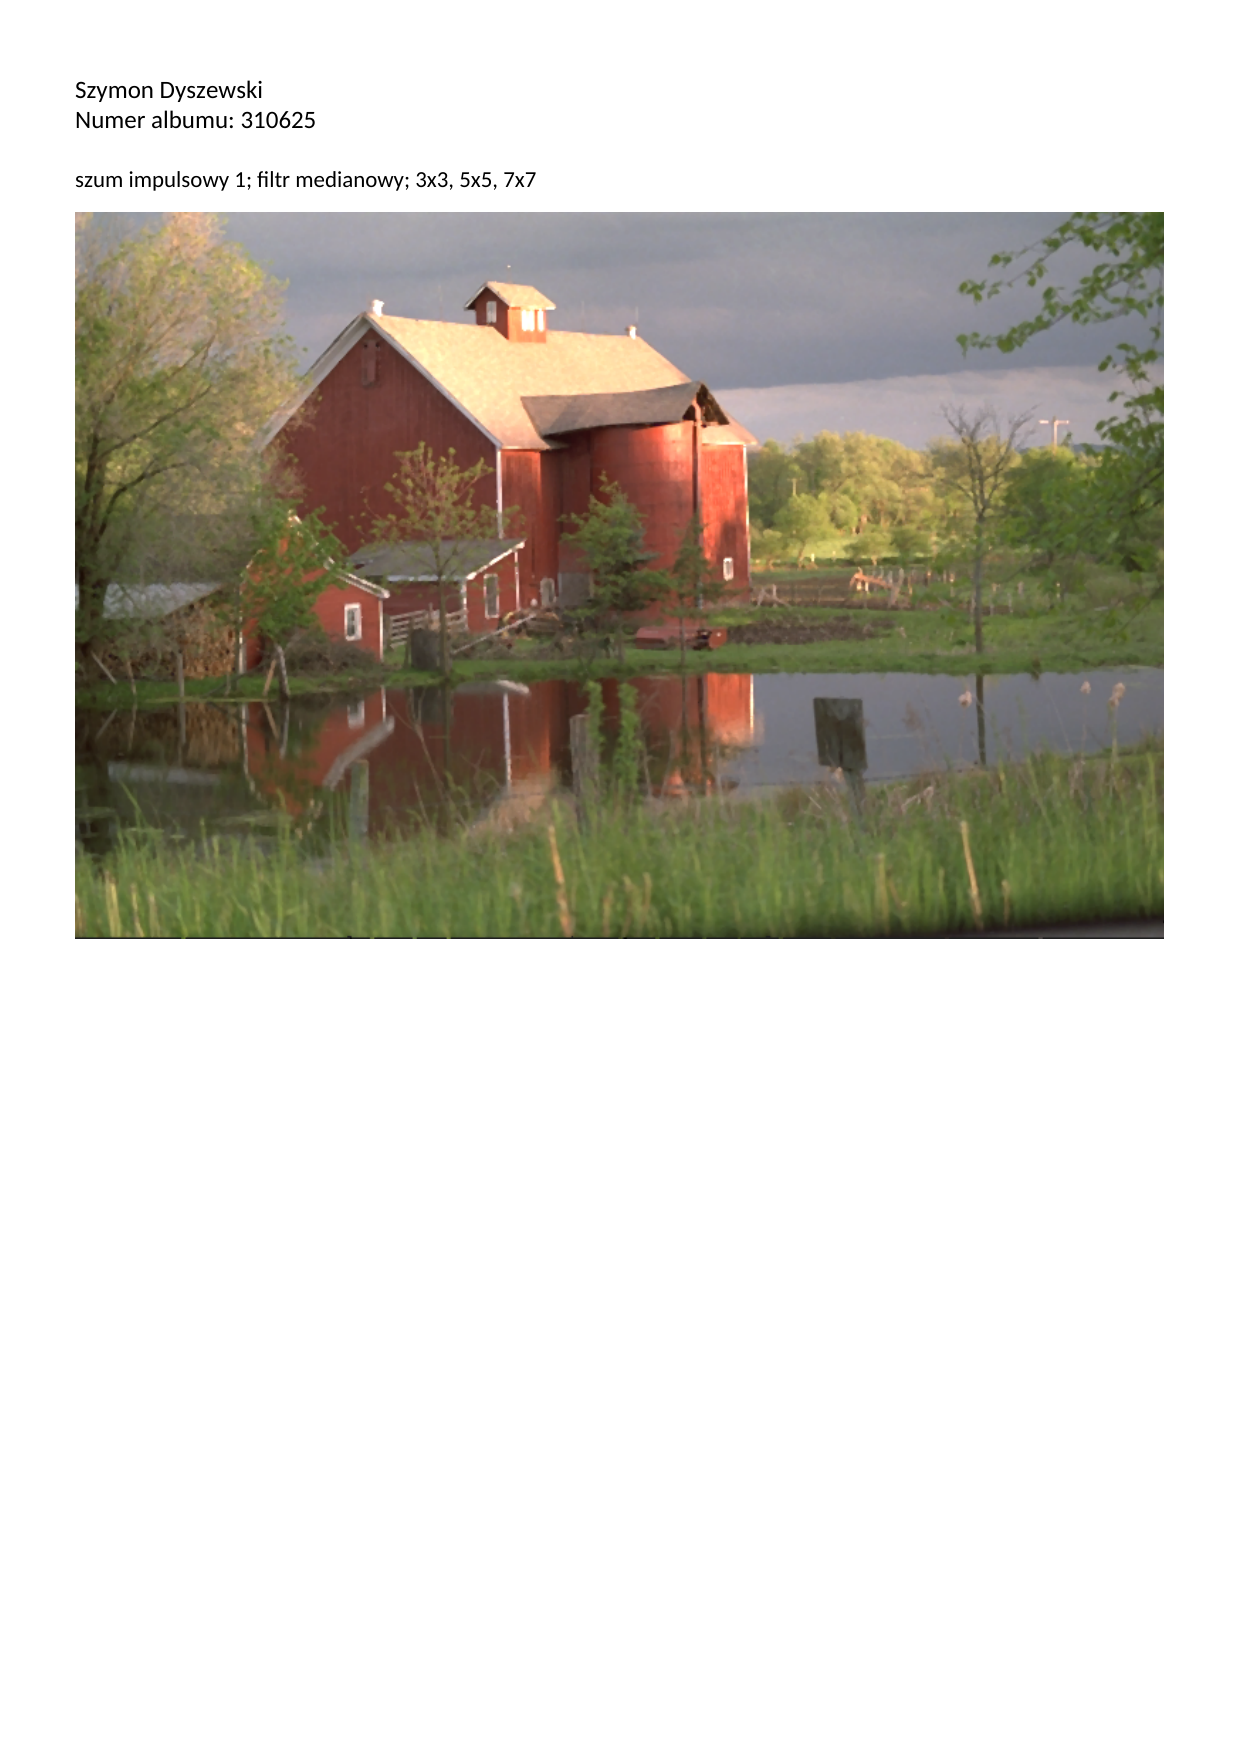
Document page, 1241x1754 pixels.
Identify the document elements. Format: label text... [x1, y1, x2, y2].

picture [75, 212, 1164, 939]
text szum impulsowy 1; filtr medianowy; 3x3, 5x5, 7x7 [75, 165, 1165, 193]
